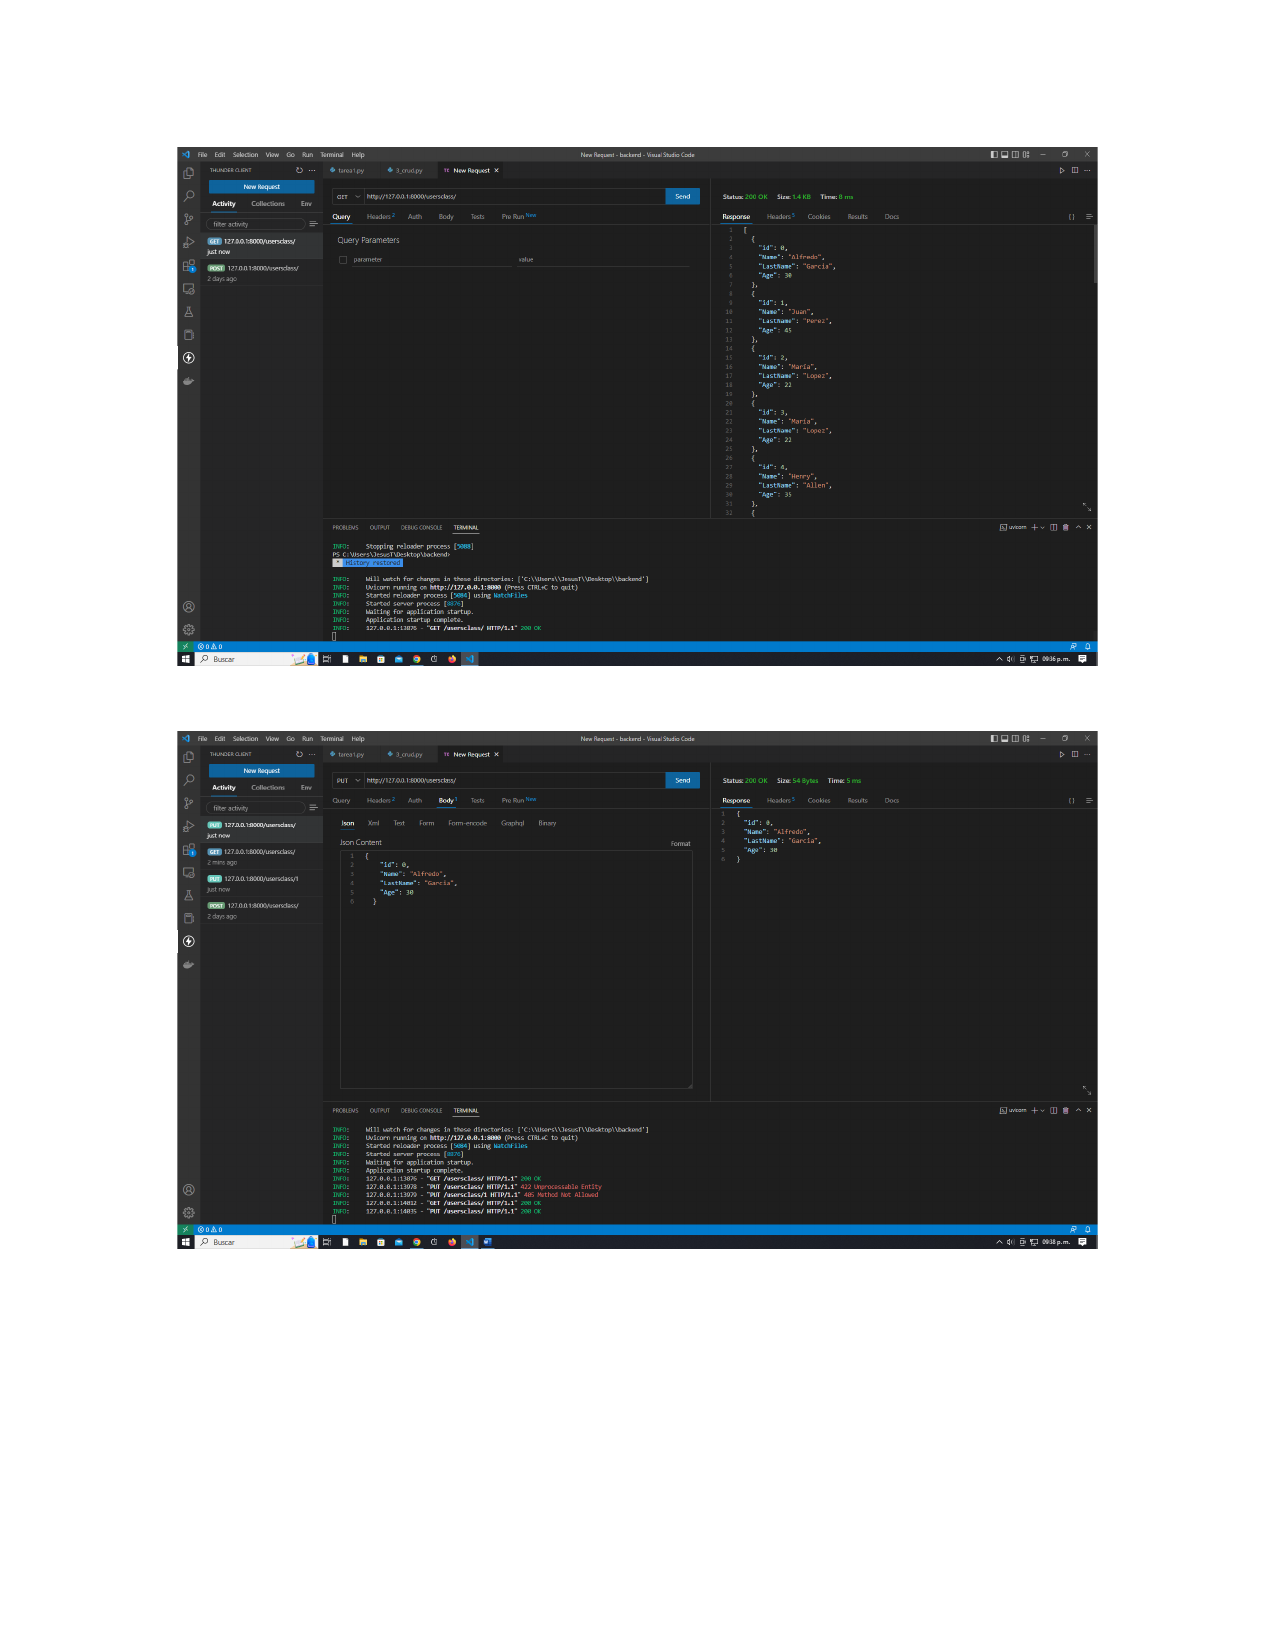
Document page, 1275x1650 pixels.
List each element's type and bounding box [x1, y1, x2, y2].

picture [177, 147, 1098, 666]
picture [177, 731, 1098, 1249]
